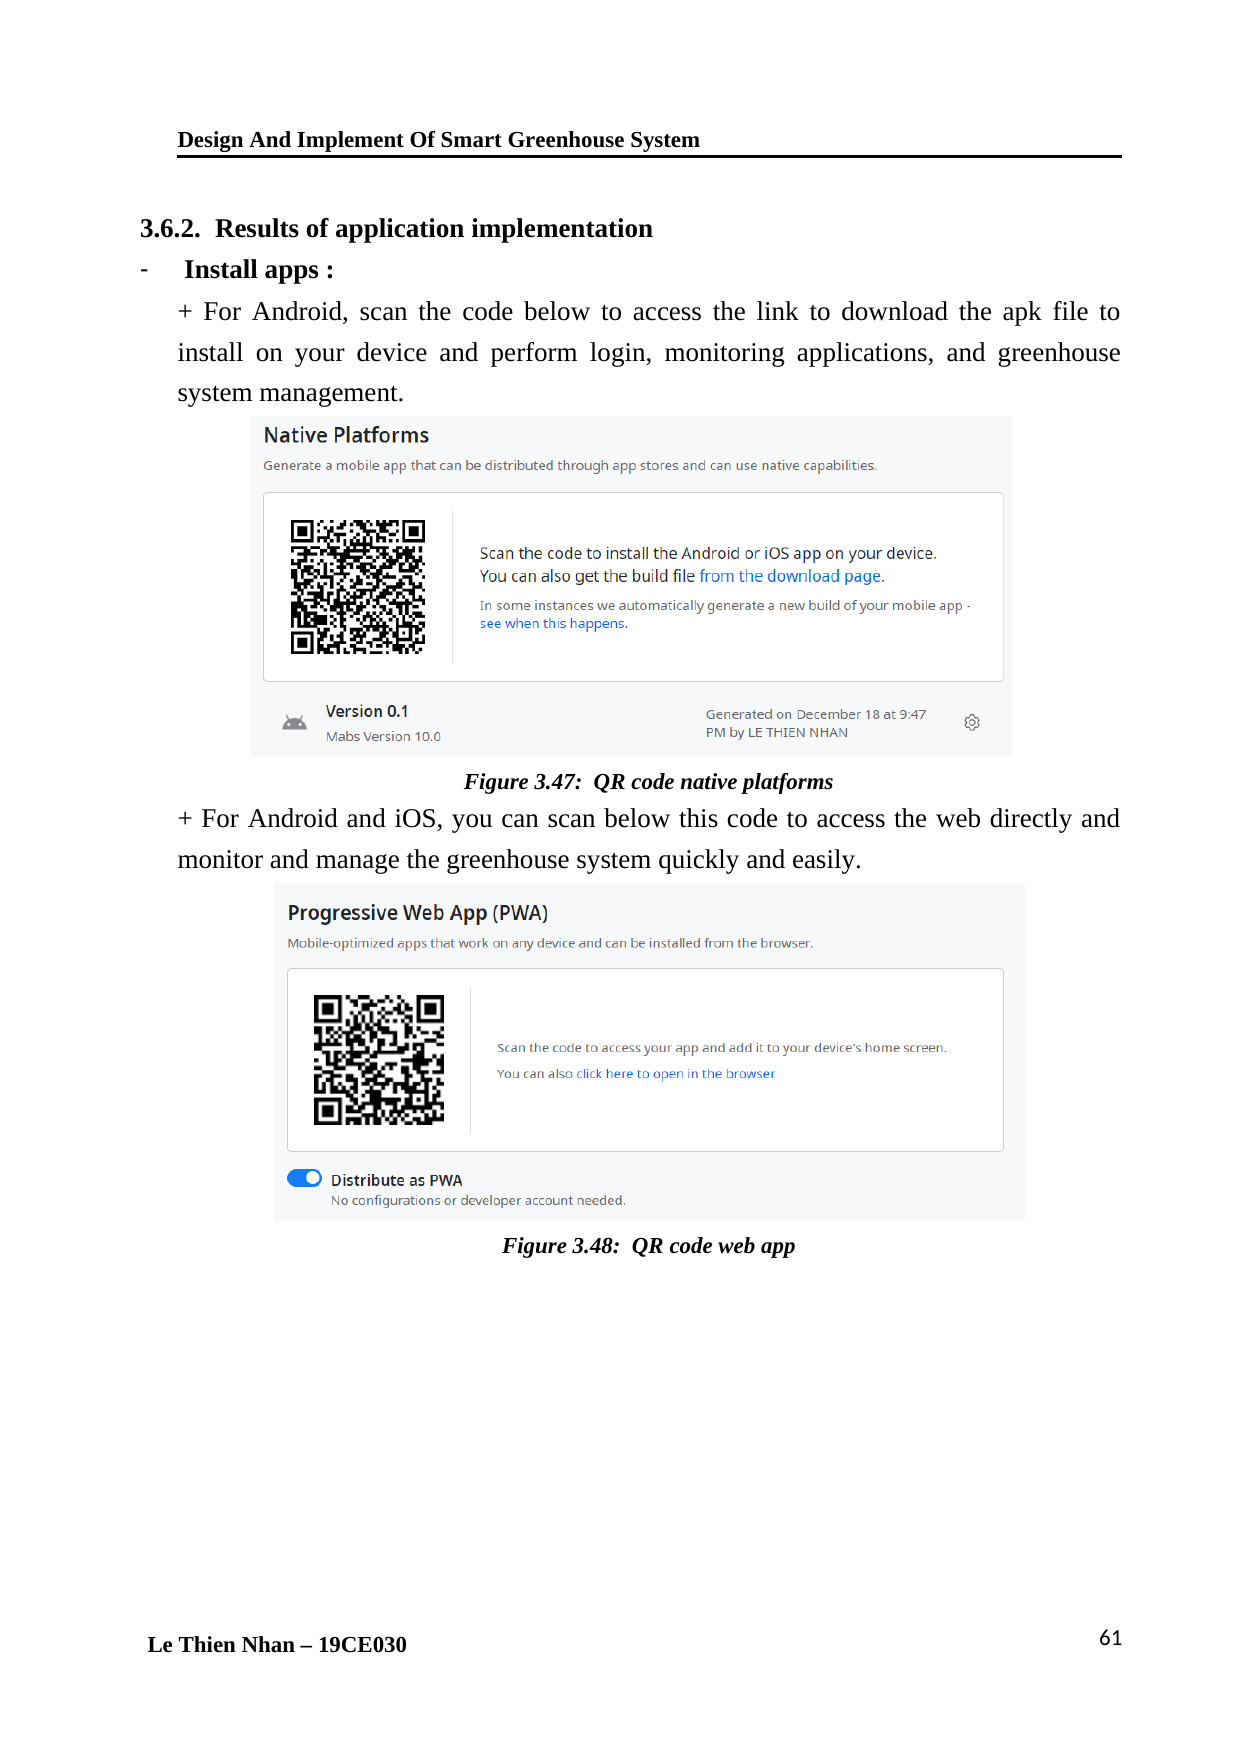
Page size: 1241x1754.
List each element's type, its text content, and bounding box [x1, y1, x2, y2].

text + For Android and iOS, you can scan below this code to access the web directly and monitor and manage the greenhouse system quickly and easily. [177, 802, 1122, 874]
picture [251, 416, 1012, 757]
text Figure 3.48: QR code web app [177, 1232, 1122, 1258]
picture [274, 883, 1026, 1221]
text Figure 3.47: QR code native platforms [177, 768, 1122, 794]
list Install apps : [140, 253, 1122, 286]
list Results of application implementation [140, 212, 1122, 243]
text + For Android, scan the code below to access the link to download the apk file to install on your device and perform login, monitoring applications, and greenhouse system management. [177, 296, 1122, 407]
